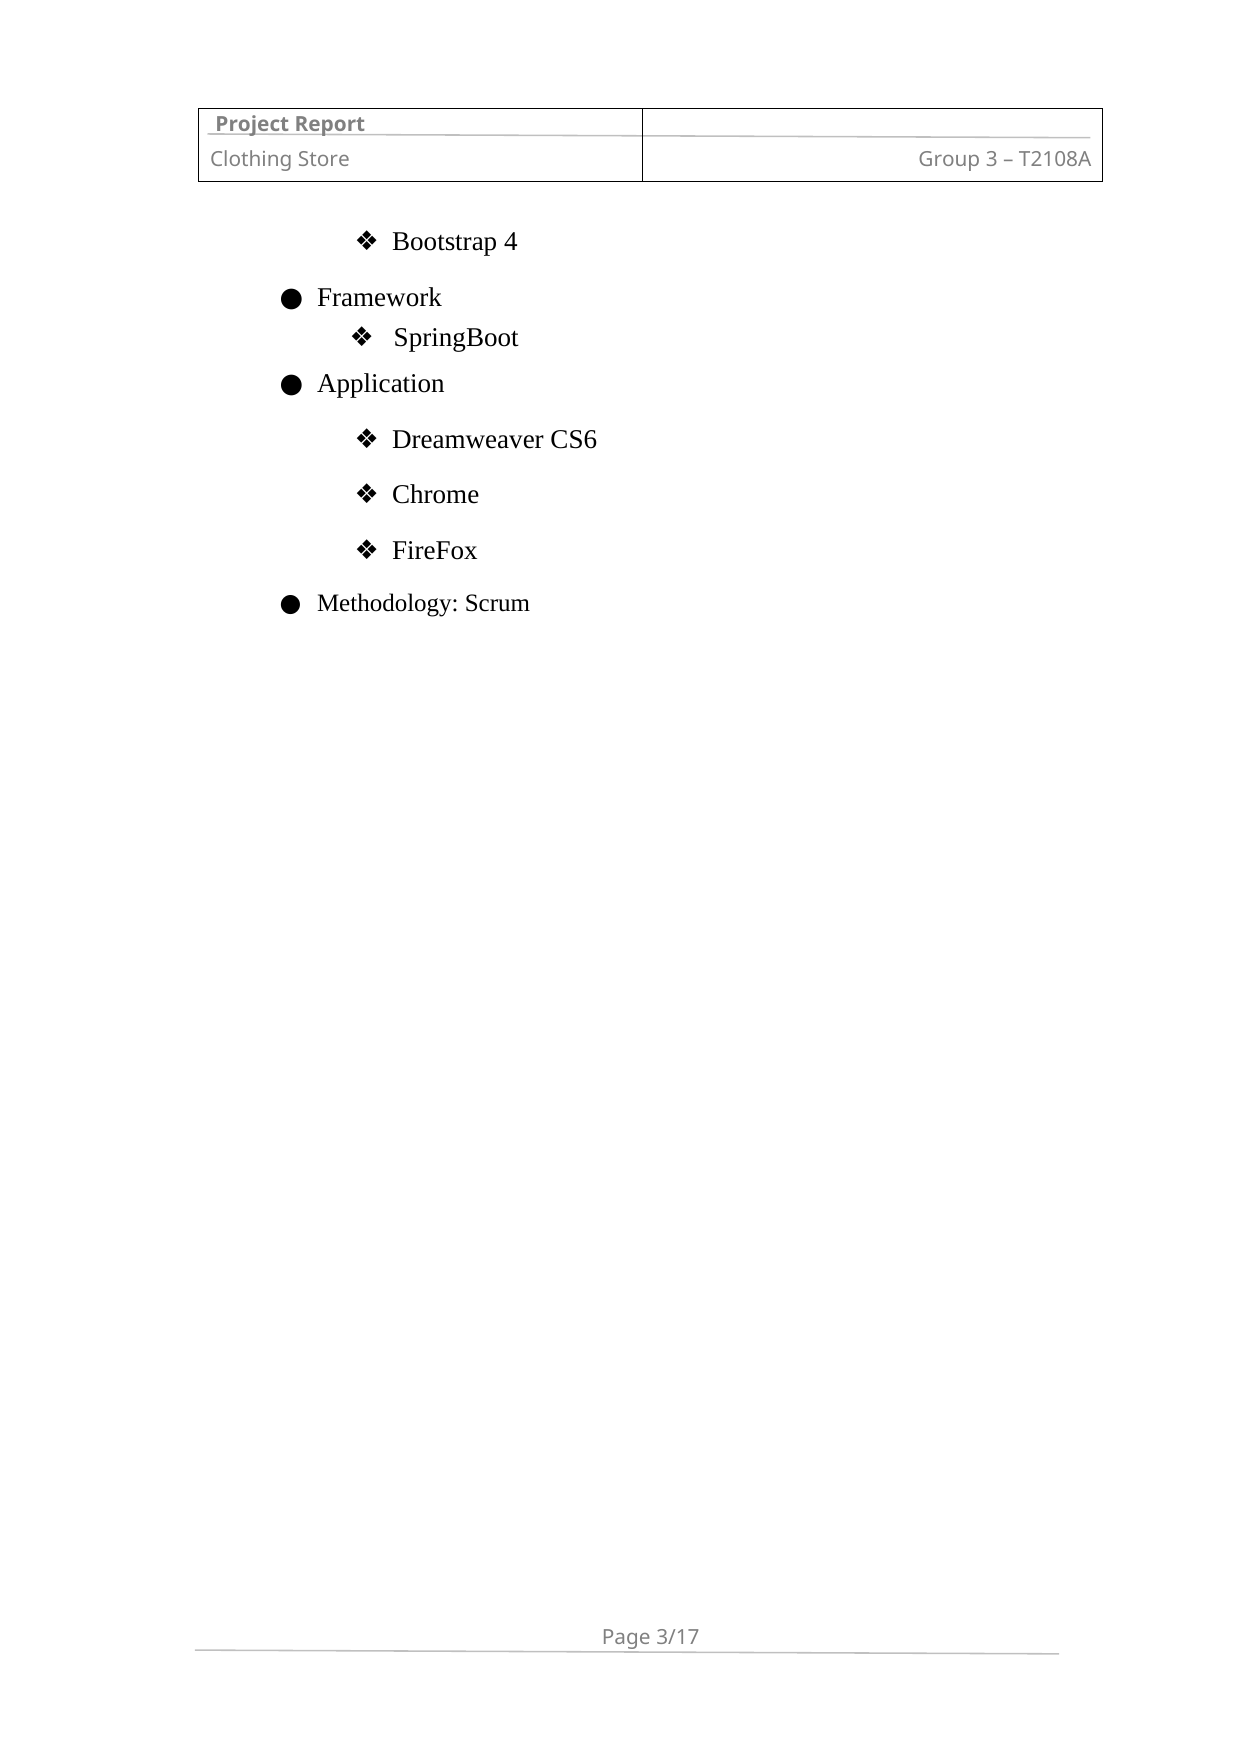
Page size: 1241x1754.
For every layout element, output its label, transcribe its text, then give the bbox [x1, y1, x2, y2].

list SpringBoot [349, 321, 1106, 352]
list Chrome [354, 463, 1106, 519]
list FireFox [354, 519, 1106, 574]
list Framework [279, 266, 1106, 321]
list Application [279, 352, 1106, 408]
list Dreamweaver CS6 [354, 408, 1106, 463]
list Bootstrap 4 [354, 210, 1106, 266]
list Methodology: Scrum [279, 574, 1106, 626]
